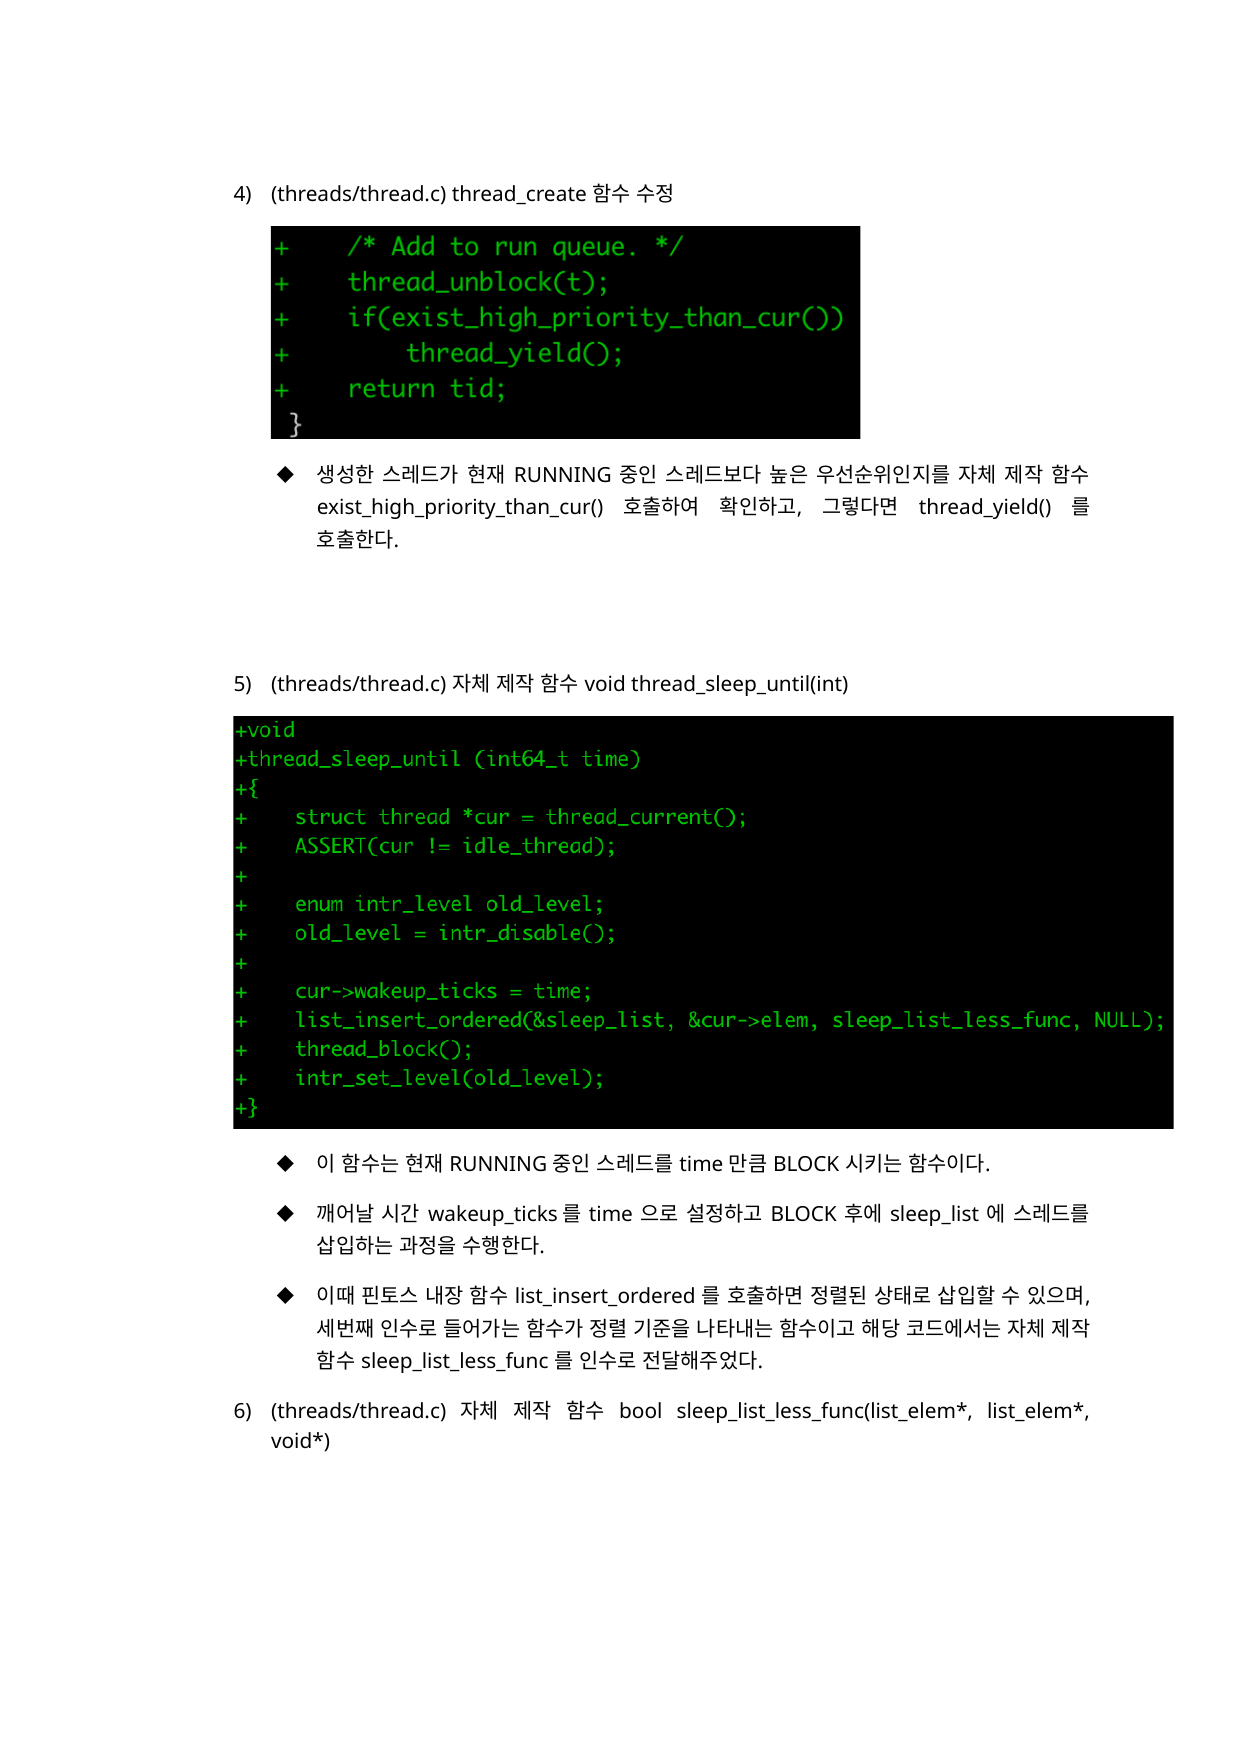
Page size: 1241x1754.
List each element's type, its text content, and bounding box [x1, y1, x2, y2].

list 깨어날 시간 wakeup_ticks를 time 으로 설정하고 BLOCK 후에 sleep_list 에 스레드를 삽입하는 과정을 수행한다. [275, 1197, 1090, 1260]
list 이때 핀토스 내장 함수 list_insert_ordered 를 호출하면 정렬된 상태로 삽입할 수 있으며, 세번째 인수로 들어가는 함수가 정렬 기준을 나타내는 함수이고 해당 코드에서는 자체 제작 함수 sleep_list_less_func 를 인수로 전달해주었다. [275, 1279, 1090, 1375]
list (threads/thread.c) 자체 제작 함수 void thread_sleep_until(int) [233, 667, 1090, 698]
picture [233, 716, 1174, 1129]
list 생성한 스레드가 현재 RUNNING 중인 스레드보다 높은 우선순위인지를 자체 제작 함수 exist_high_priority_than_cur() 호출하여 확인하고, 그렇다면 thread_yield() 를 호출한다. [275, 458, 1090, 554]
list 이 함수는 현재 RUNNING 중인 스레드를 time 만큼 BLOCK 시키는 함수이다. [275, 1148, 1090, 1178]
list (threads/thread.c) thread_create 함수 수정 [233, 177, 1090, 207]
list (threads/thread.c) 자체 제작 함수 bool sleep_list_less_func(list_elem*, list_elem*, void*) [233, 1394, 1090, 1455]
picture [270, 226, 861, 439]
